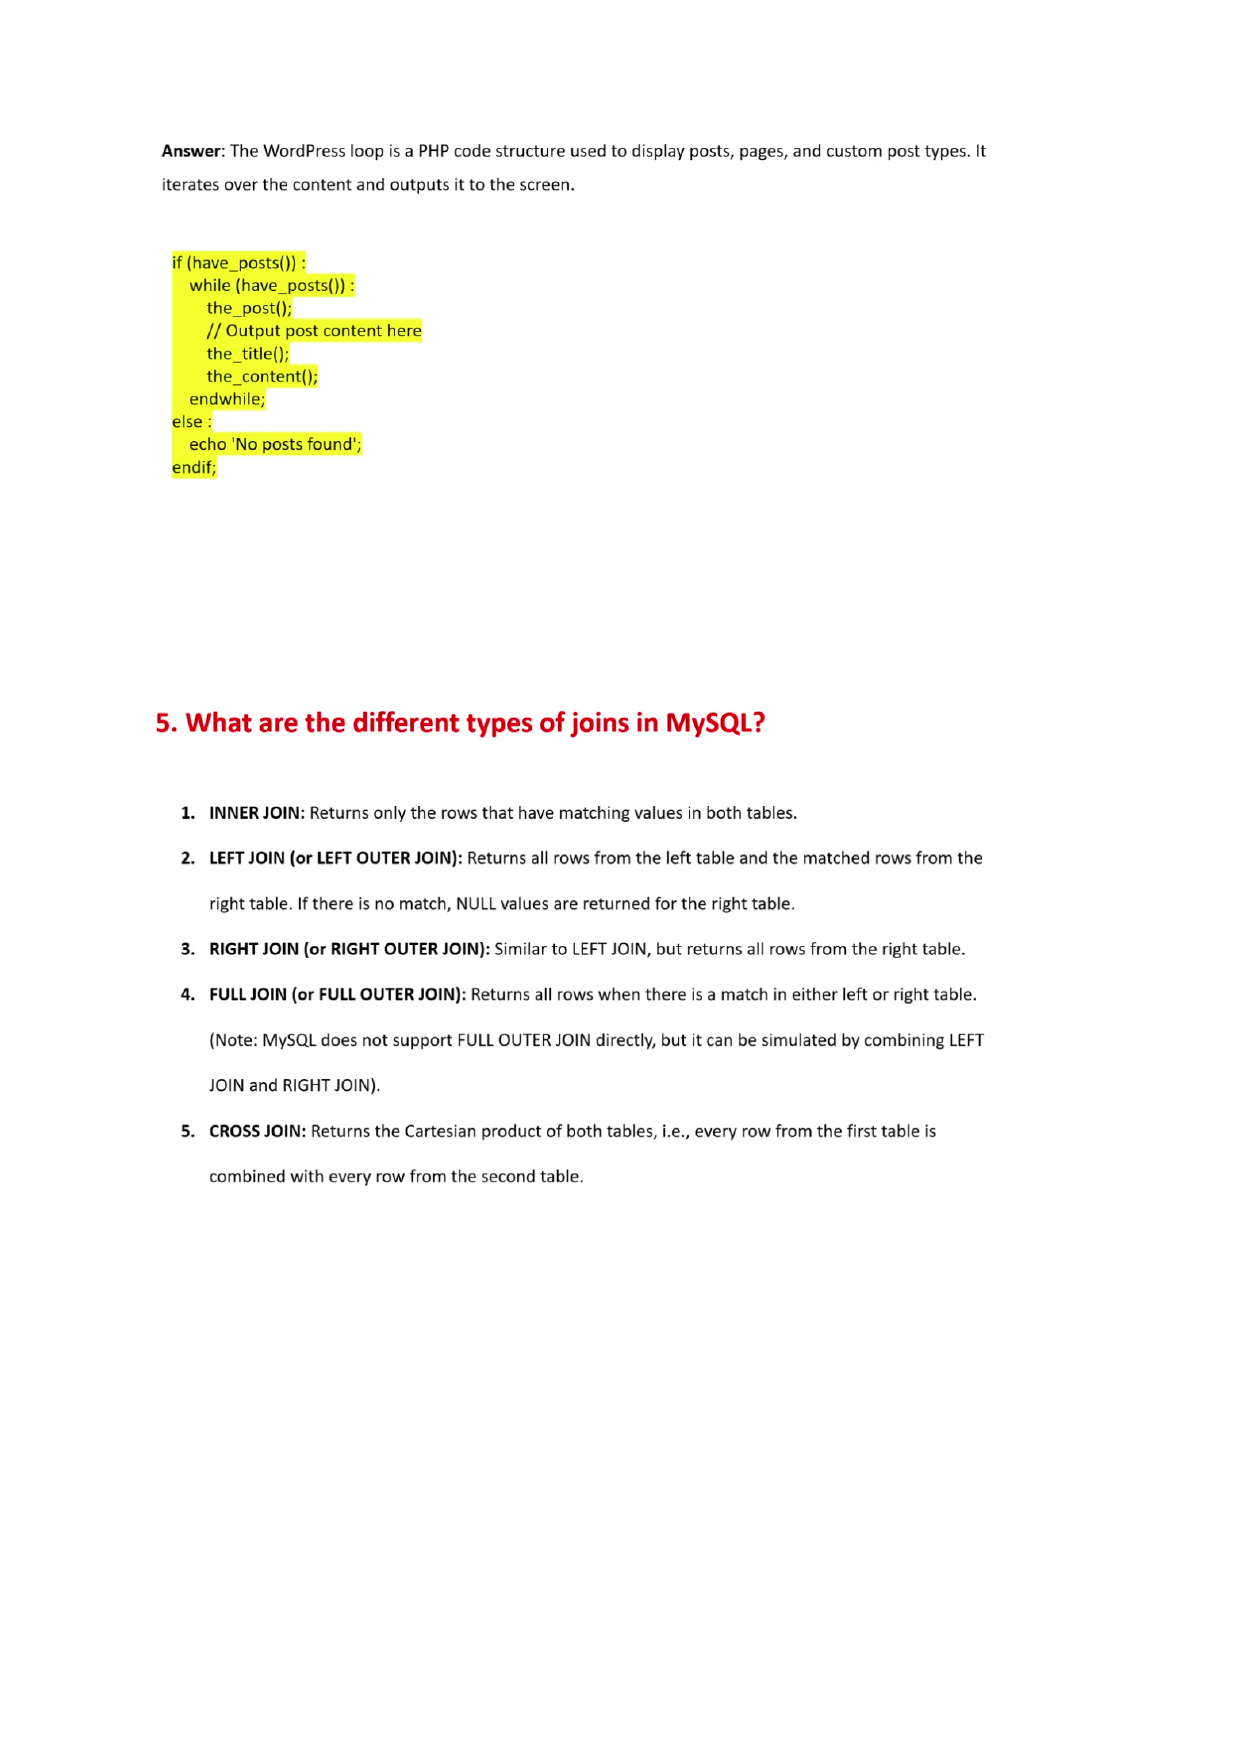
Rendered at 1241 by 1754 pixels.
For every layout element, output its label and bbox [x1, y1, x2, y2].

picture [118, 118, 1123, 546]
picture [118, 688, 1123, 1189]
